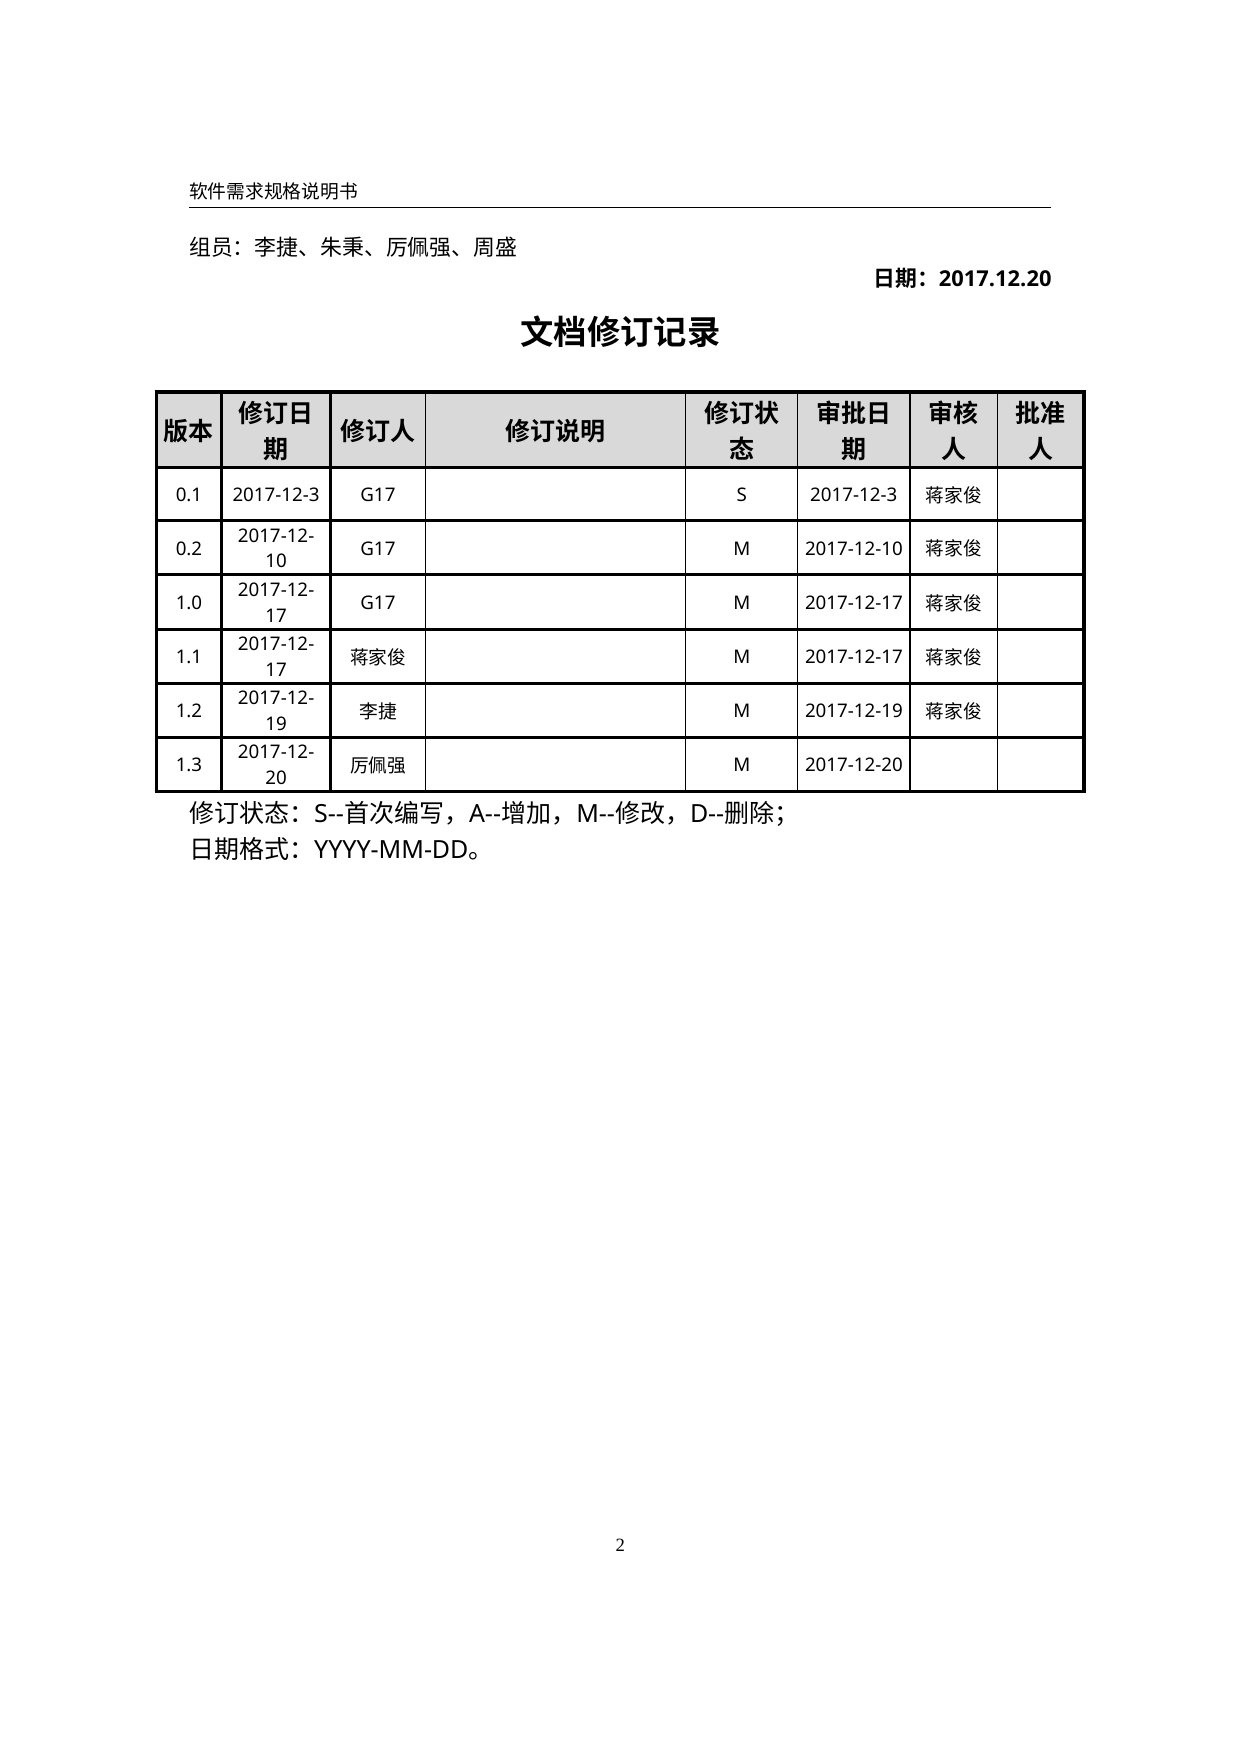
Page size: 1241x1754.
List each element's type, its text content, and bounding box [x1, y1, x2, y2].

table_cell 2017-12-10 [223, 522, 329, 573]
text 组员：李捷、朱秉、厉佩强、周盛 [189, 229, 1051, 261]
table_cell [998, 739, 1082, 790]
table_cell 2017-12-19 [798, 685, 909, 736]
text 修订状态：S--首次编写，A--增加，M--修改，D--删除； [189, 793, 1051, 829]
table_cell [998, 631, 1082, 682]
table_header 修订日期 [223, 394, 329, 466]
table_cell S [686, 469, 797, 519]
table_cell 1.2 [158, 685, 220, 736]
table_cell G17 [332, 469, 425, 519]
table_cell 厉佩强 [332, 739, 425, 790]
table_cell 2017-12-3 [798, 469, 909, 519]
table_cell 2017-12-10 [798, 522, 909, 573]
table_cell [426, 631, 685, 682]
table_cell 1.0 [158, 576, 220, 627]
table_cell 2017-12-20 [798, 739, 909, 790]
table_cell 李捷 [332, 685, 425, 736]
table_header 版本 [158, 394, 220, 466]
table_header 修订说明 [426, 394, 685, 466]
table_header 批准人 [998, 394, 1082, 466]
table_cell 2017-12-19 [223, 685, 329, 736]
table_cell M [686, 739, 797, 790]
text 文档修订记录 [189, 306, 1051, 354]
table_header 修订状态 [686, 394, 797, 466]
table_cell 蒋家俊 [911, 576, 997, 627]
table_cell 1.1 [158, 631, 220, 682]
table_cell 蒋家俊 [332, 631, 425, 682]
table_cell [998, 469, 1082, 519]
table_cell 2017-12-20 [223, 739, 329, 790]
table_cell 蒋家俊 [911, 685, 997, 736]
table_cell [998, 522, 1082, 573]
table_cell 0.2 [158, 522, 220, 573]
table_cell 2017-12-17 [223, 631, 329, 682]
table_cell [911, 739, 997, 790]
text 日期格式：YYYY-MM-DD。 [189, 829, 1051, 866]
table_cell [426, 469, 685, 519]
table_cell 蒋家俊 [911, 522, 997, 573]
table_cell 0.1 [158, 469, 220, 519]
table_header 审核人 [911, 394, 997, 466]
table_cell [426, 739, 685, 790]
table_cell 蒋家俊 [911, 469, 997, 519]
table_cell 2017-12-3 [223, 469, 329, 519]
table_cell 1.3 [158, 739, 220, 790]
table_cell G17 [332, 576, 425, 627]
table_cell G17 [332, 522, 425, 573]
table_cell 2017-12-17 [798, 631, 909, 682]
table_cell [426, 685, 685, 736]
table_cell [998, 576, 1082, 627]
table_cell 2017-12-17 [798, 576, 909, 627]
table_cell [426, 522, 685, 573]
table_cell M [686, 522, 797, 573]
table_cell M [686, 631, 797, 682]
table_cell [426, 576, 685, 627]
text 日期：2017.12.20 [189, 261, 1051, 293]
table_cell M [686, 685, 797, 736]
table_cell 蒋家俊 [911, 631, 997, 682]
table_cell 2017-12-17 [223, 576, 329, 627]
table_header 审批日期 [798, 394, 909, 466]
table_cell M [686, 576, 797, 627]
table_header 修订人 [332, 394, 425, 466]
table_cell [998, 685, 1082, 736]
